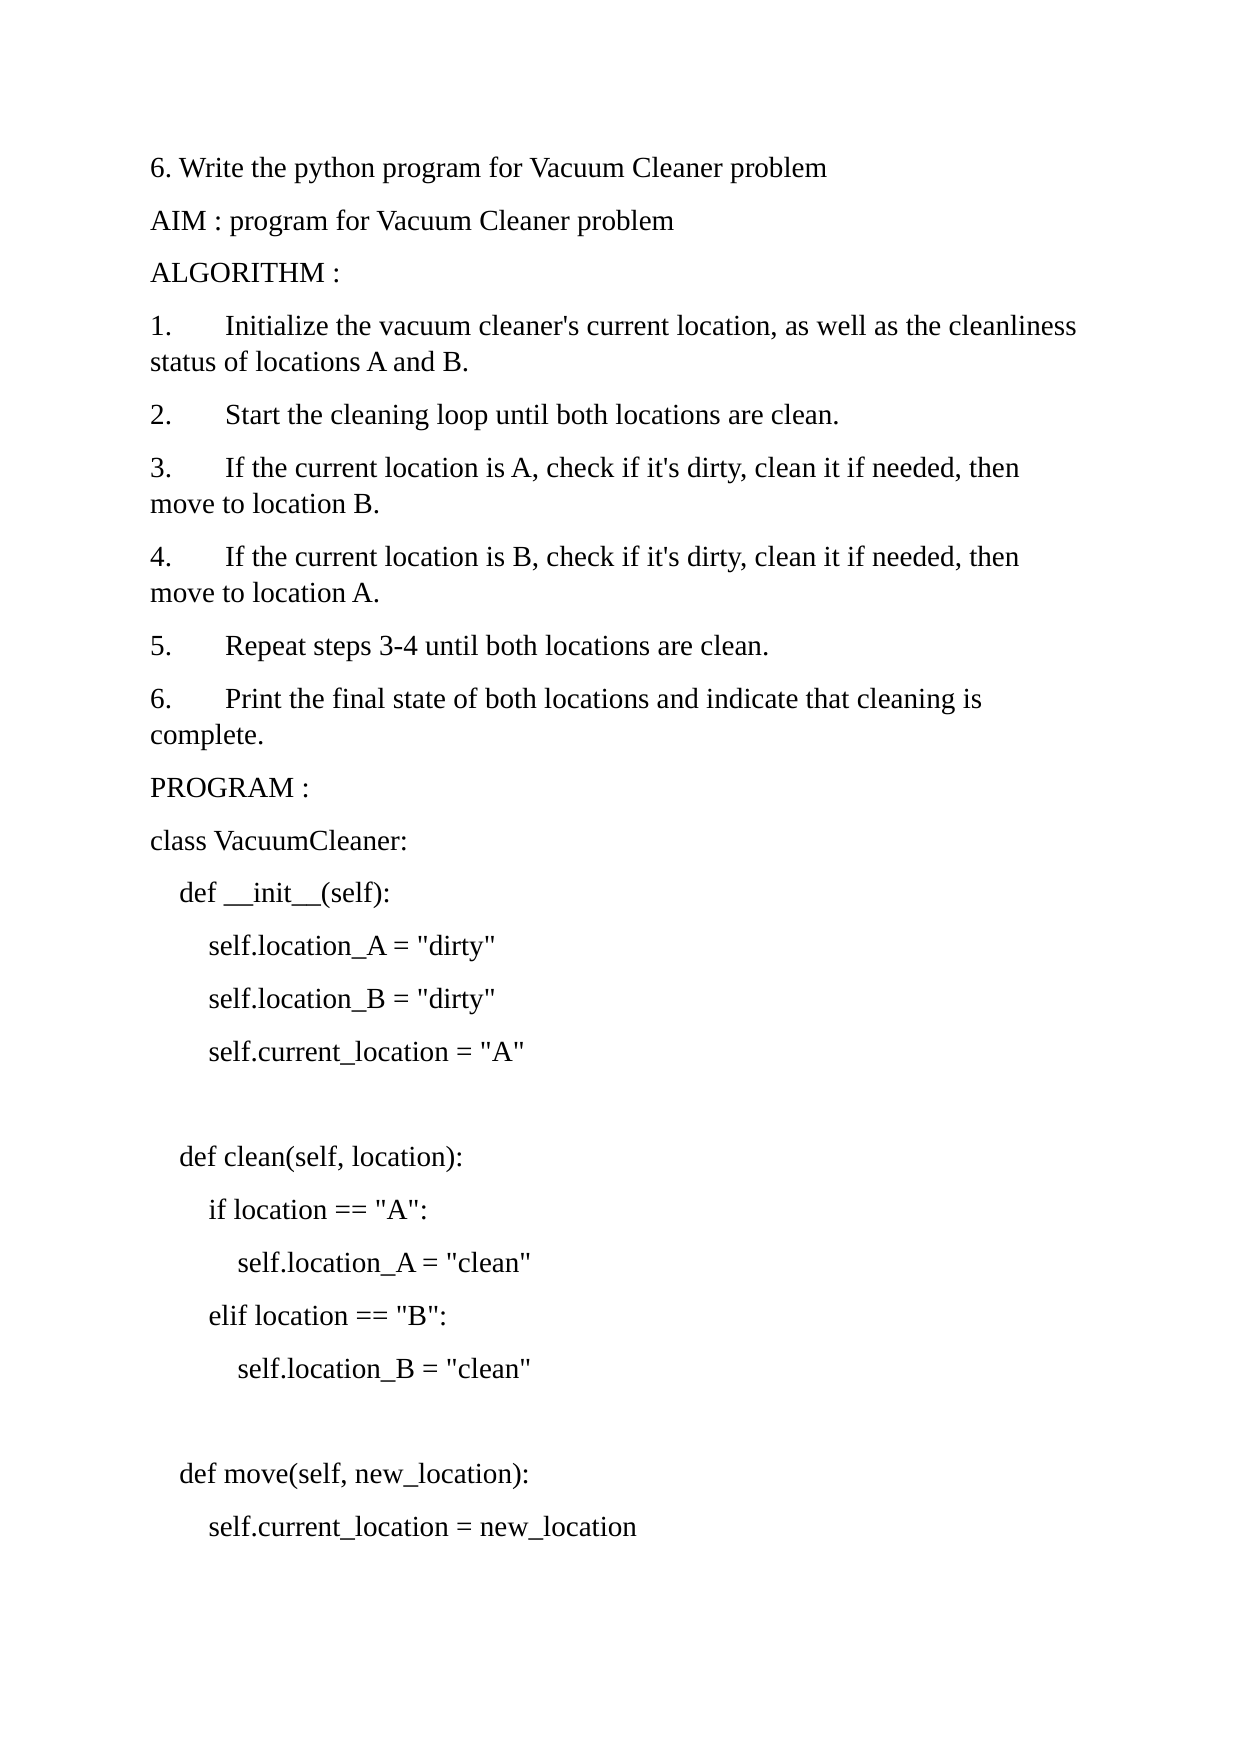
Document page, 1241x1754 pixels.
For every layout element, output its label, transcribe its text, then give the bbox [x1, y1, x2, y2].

text 5. Repeat steps 3-4 until both locations are clean. [150, 628, 1090, 662]
text def move(self, new_location): [150, 1456, 1090, 1490]
text self.location_A = "clean" [150, 1245, 1090, 1279]
text ALGORITHM : [150, 256, 1090, 289]
text self.current_location = new_location [150, 1509, 1090, 1543]
text PROGRAM : [150, 770, 1090, 803]
text def __init__(self): [150, 876, 1090, 909]
text 2. Start the cleaning loop until both locations are clean. [150, 397, 1090, 431]
text self.current_location = "A" [150, 1034, 1090, 1067]
text if location == "A": [150, 1192, 1090, 1226]
text self.location_B = "clean" [150, 1351, 1090, 1384]
text 3. If the current location is A, check if it's dirty, clean it if needed, then move to location B. [150, 450, 1090, 520]
text 6. Write the python program for Vacuum Cleaner problem [150, 150, 1090, 183]
text class VacuumCleaner: [150, 823, 1090, 856]
text 1. Initialize the vacuum cleaner's current location, as well as the cleanliness status of locations A and B. [150, 308, 1090, 378]
text 6. Print the final state of both locations and indicate that cleaning is complete. [150, 681, 1090, 751]
text self.location_B = "dirty" [150, 981, 1090, 1015]
text elif location == "B": [150, 1298, 1090, 1332]
text def clean(self, location): [150, 1139, 1090, 1173]
text self.location_A = "dirty" [150, 928, 1090, 962]
text 4. If the current location is B, check if it's dirty, clean it if needed, then move to location A. [150, 539, 1090, 609]
text AIM : program for Vacuum Cleaner problem [150, 203, 1090, 236]
